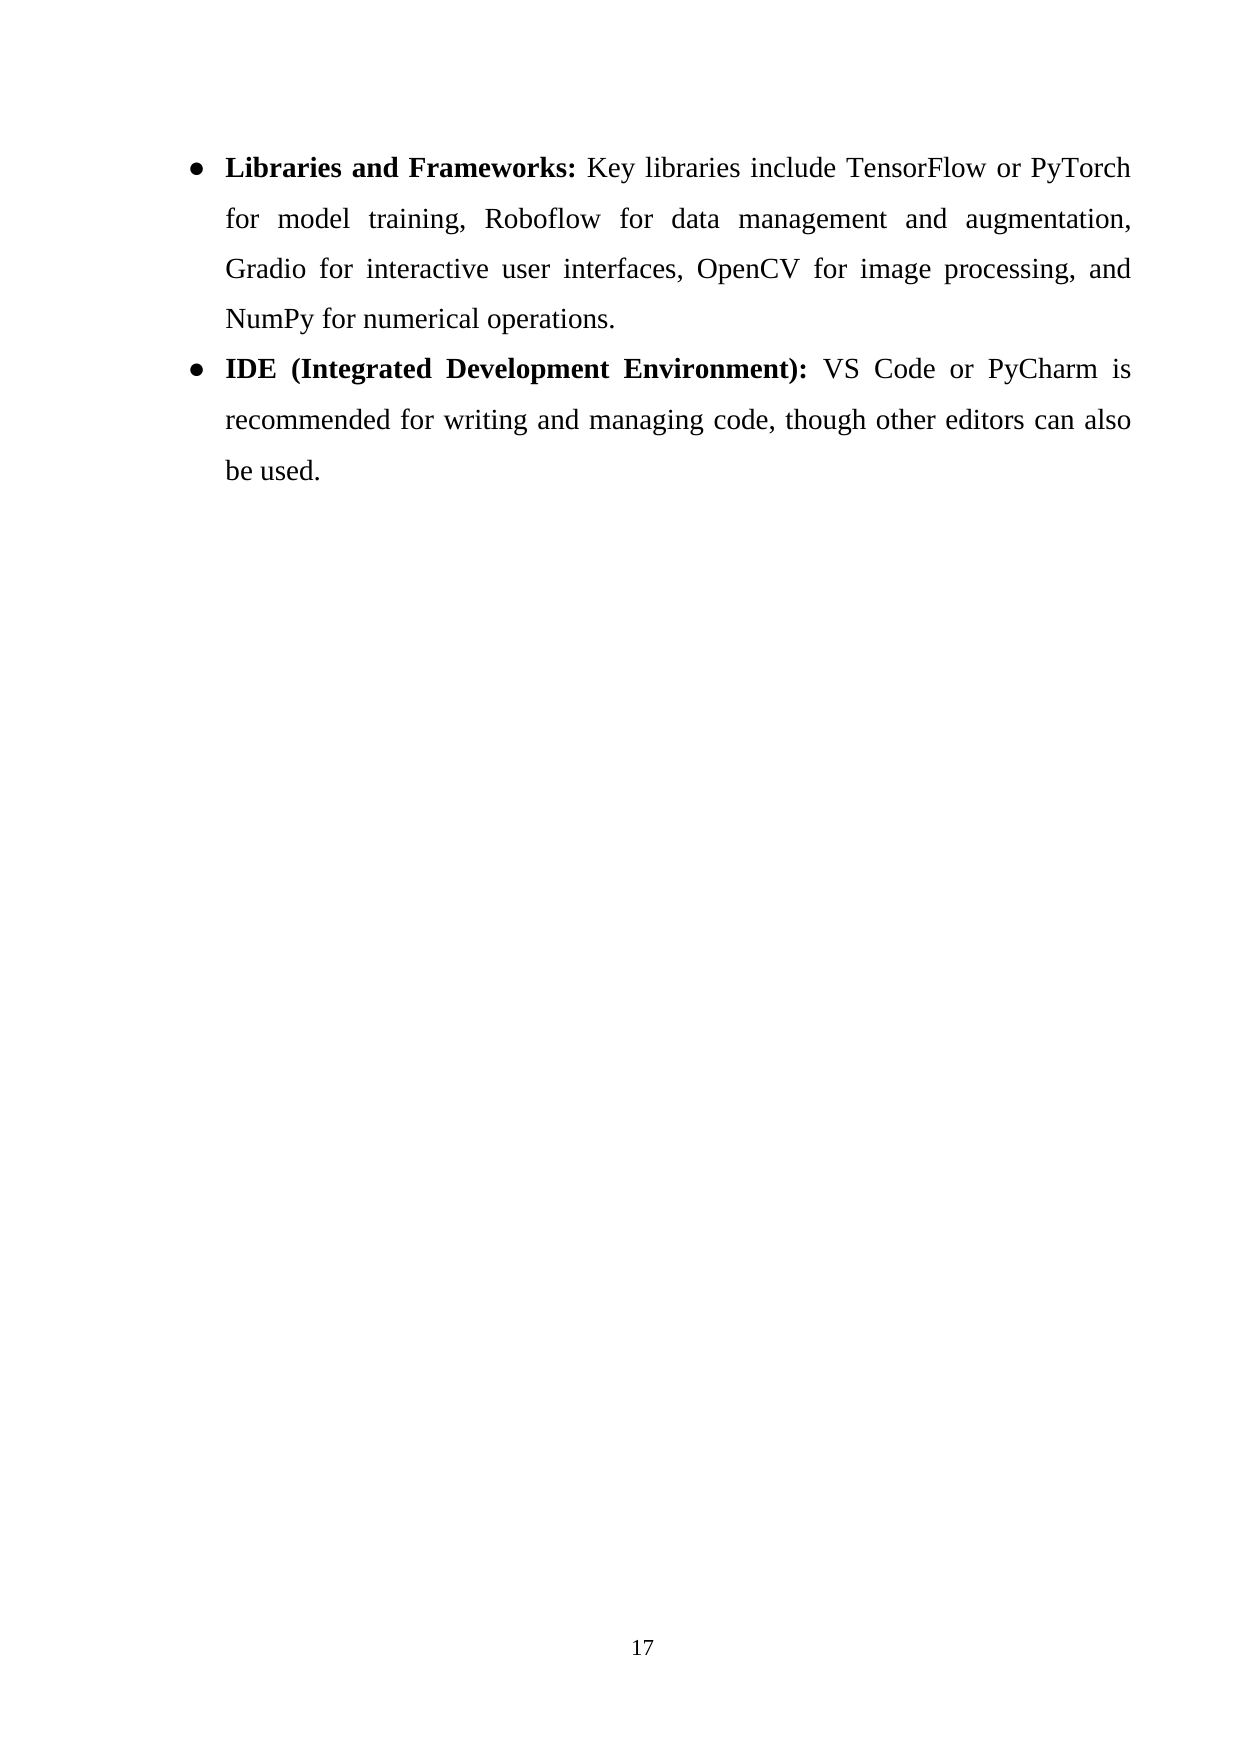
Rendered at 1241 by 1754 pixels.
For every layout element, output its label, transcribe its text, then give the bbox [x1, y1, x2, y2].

list IDE (Integrated Development Environment): VS Code or PyCharm is recommended for writing and managing code, though other editors can also be used. [188, 352, 1132, 486]
list Libraries and Frameworks: Key libraries include TensorFlow or PyTorch for model training, Roboflow for data management and augmentation, Gradio for interactive user interfaces, OpenCV for image processing, and NumPy for numerical operations. [188, 150, 1131, 335]
